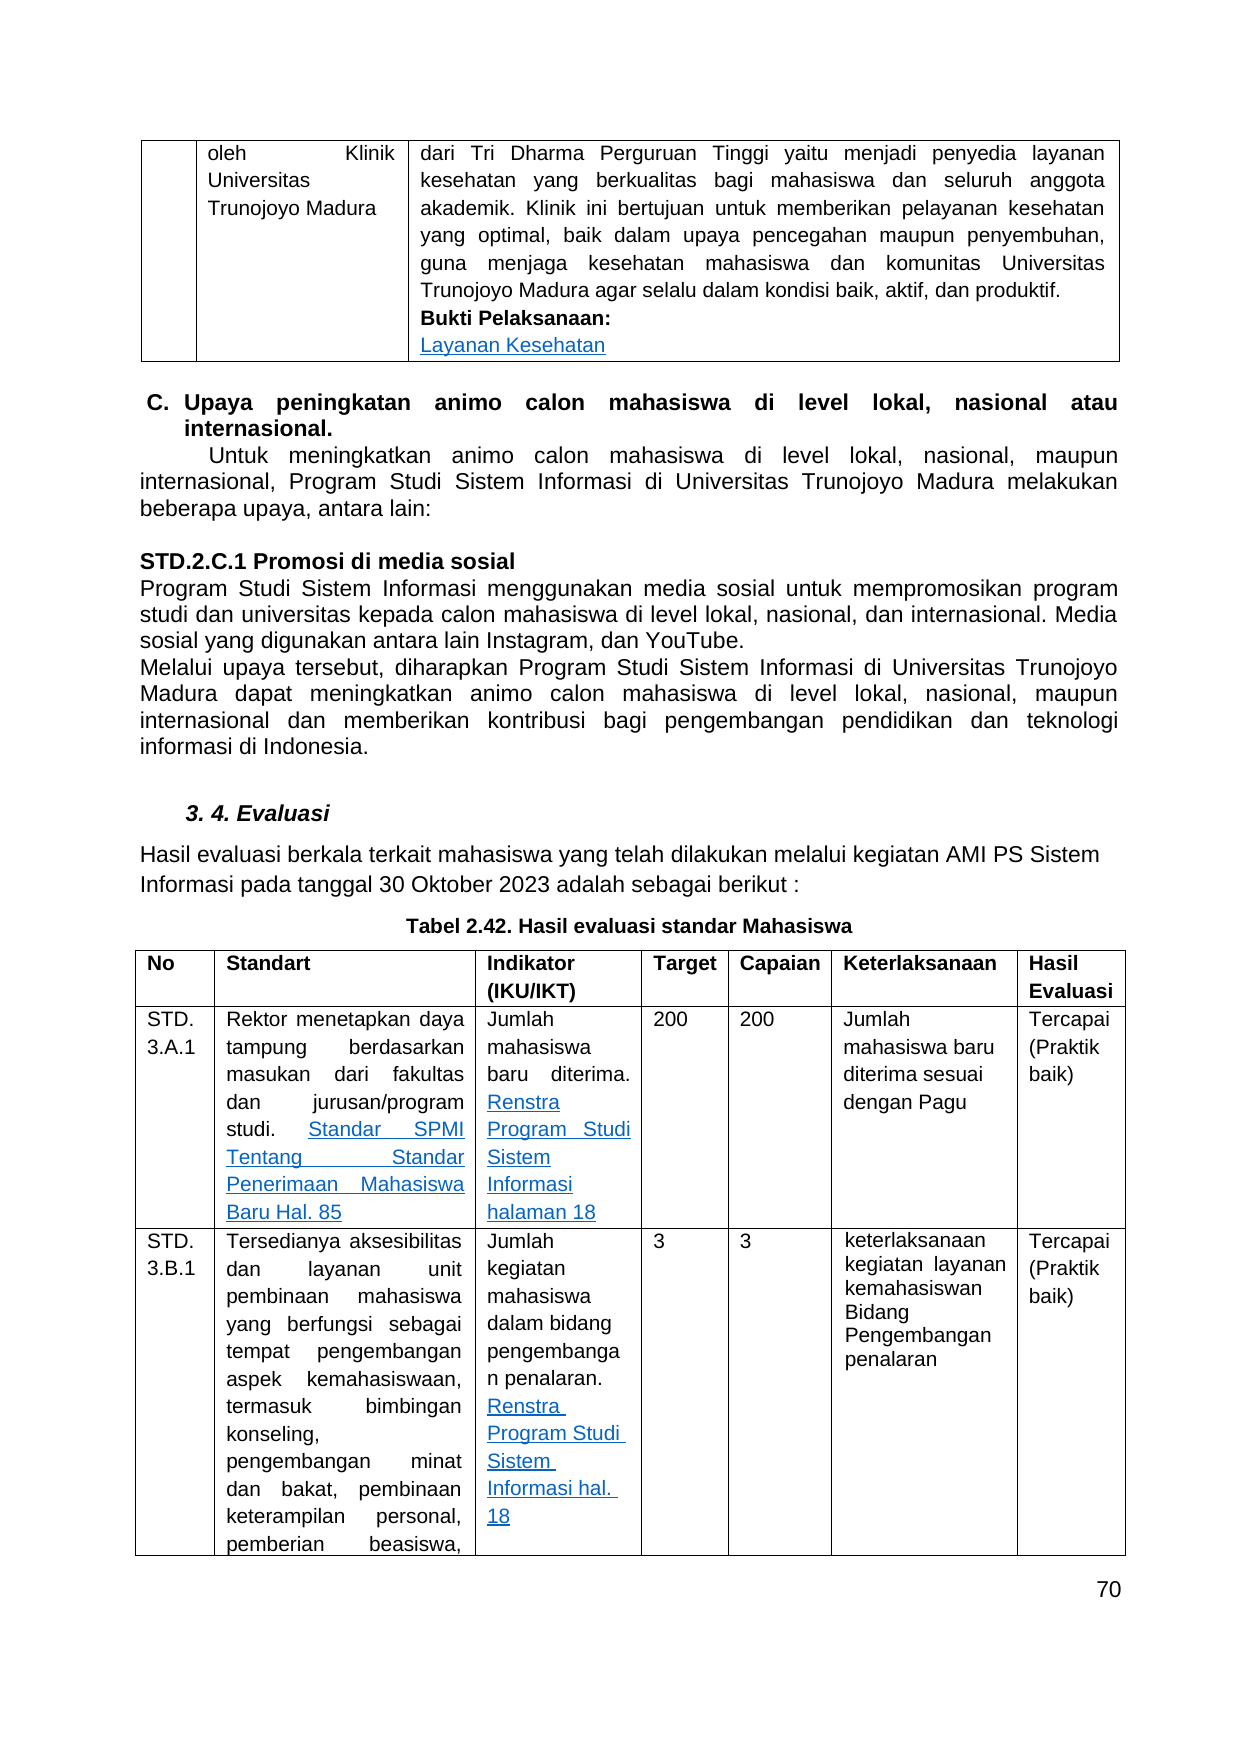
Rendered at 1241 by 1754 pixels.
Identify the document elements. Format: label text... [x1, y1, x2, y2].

table_cell STD.3.B.1 [136, 1229, 214, 1555]
table_header Keterlaksanaan [832, 951, 1017, 1006]
text Tabel 2.42. Hasil evaluasi standar Mahasiswa [139, 914, 1119, 938]
subtitle 3. 3. Evaluasi [185, 800, 1121, 826]
table_cell 3 [729, 1229, 831, 1555]
text Program Studi Sistem Informasi menggunakan media sosial untuk mempromosikan program studi dan universitas kepada calon mahasiswa di level lokal, nasional, dan internasional. Media sosial yang digunakan antara lain Instagram, dan YouTube. [139, 575, 1119, 654]
table_header Capaian [729, 951, 831, 1006]
text Melalui upaya tersebut, diharapkan Program Studi Sistem Informasi di Universitas Trunojoyo Madura dapat meningkatkan animo calon mahasiswa di level lokal, nasional, maupun internasional dan memberikan kontribusi bagi pengembangan pendidikan dan teknologi informasi di Indonesia. [139, 654, 1119, 759]
table_header Hasil Evaluasi [1018, 951, 1125, 1006]
table_header Target [642, 951, 728, 1006]
table_cell STD.3.A.1 [136, 1007, 214, 1227]
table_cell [1018, 1229, 1125, 1555]
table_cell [215, 1229, 475, 1555]
text Untuk meningkatkan animo calon mahasiswa di level lokal, nasional, maupun internasional, Program Studi Sistem Informasi di Universitas Trunojoyo Madura melakukan beberapa upaya, antara lain: [139, 442, 1119, 521]
table_header Standart [215, 951, 475, 1006]
table_header Indikator (IKU/IKT) [476, 951, 641, 1006]
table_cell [409, 141, 1119, 361]
table_cell 200 [642, 1007, 728, 1227]
text STD.2.C.1 Promosi di media sosial [139, 548, 1119, 574]
table_cell Tercapai (Praktik baik) [1018, 1007, 1125, 1227]
table_header No [136, 951, 214, 1006]
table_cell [832, 1229, 1017, 1555]
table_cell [476, 1229, 641, 1555]
list Upaya peningkatan animo calon mahasiswa di level lokal, nasional atau internasional. [146, 389, 1119, 442]
table_cell 3 [642, 1229, 728, 1555]
table_cell Jumlah mahasiswa baru diterima. Renstra Program Studi Sistem Informasi halaman 18 [476, 1007, 641, 1227]
table_cell Jumlah mahasiswa baru diterima sesuai dengan Pagu [832, 1007, 1017, 1227]
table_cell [197, 141, 408, 361]
table_cell 200 [729, 1007, 831, 1227]
list Hasil evaluasi berkala terkait mahasiswa yang telah dilakukan melalui kegiatan AMI PS Sistem Informasi pada tanggal 30 Oktober 2023 adalah sebagai berikut : [139, 841, 1121, 897]
table_cell Rektor menetapkan daya tampung berdasarkan masukan dari fakultas dan jurusan/program studi. Standar SPMI Tentang Standar Penerimaan Mahasiswa Baru Hal. 85 [215, 1007, 475, 1227]
table_cell 3 [142, 141, 196, 361]
